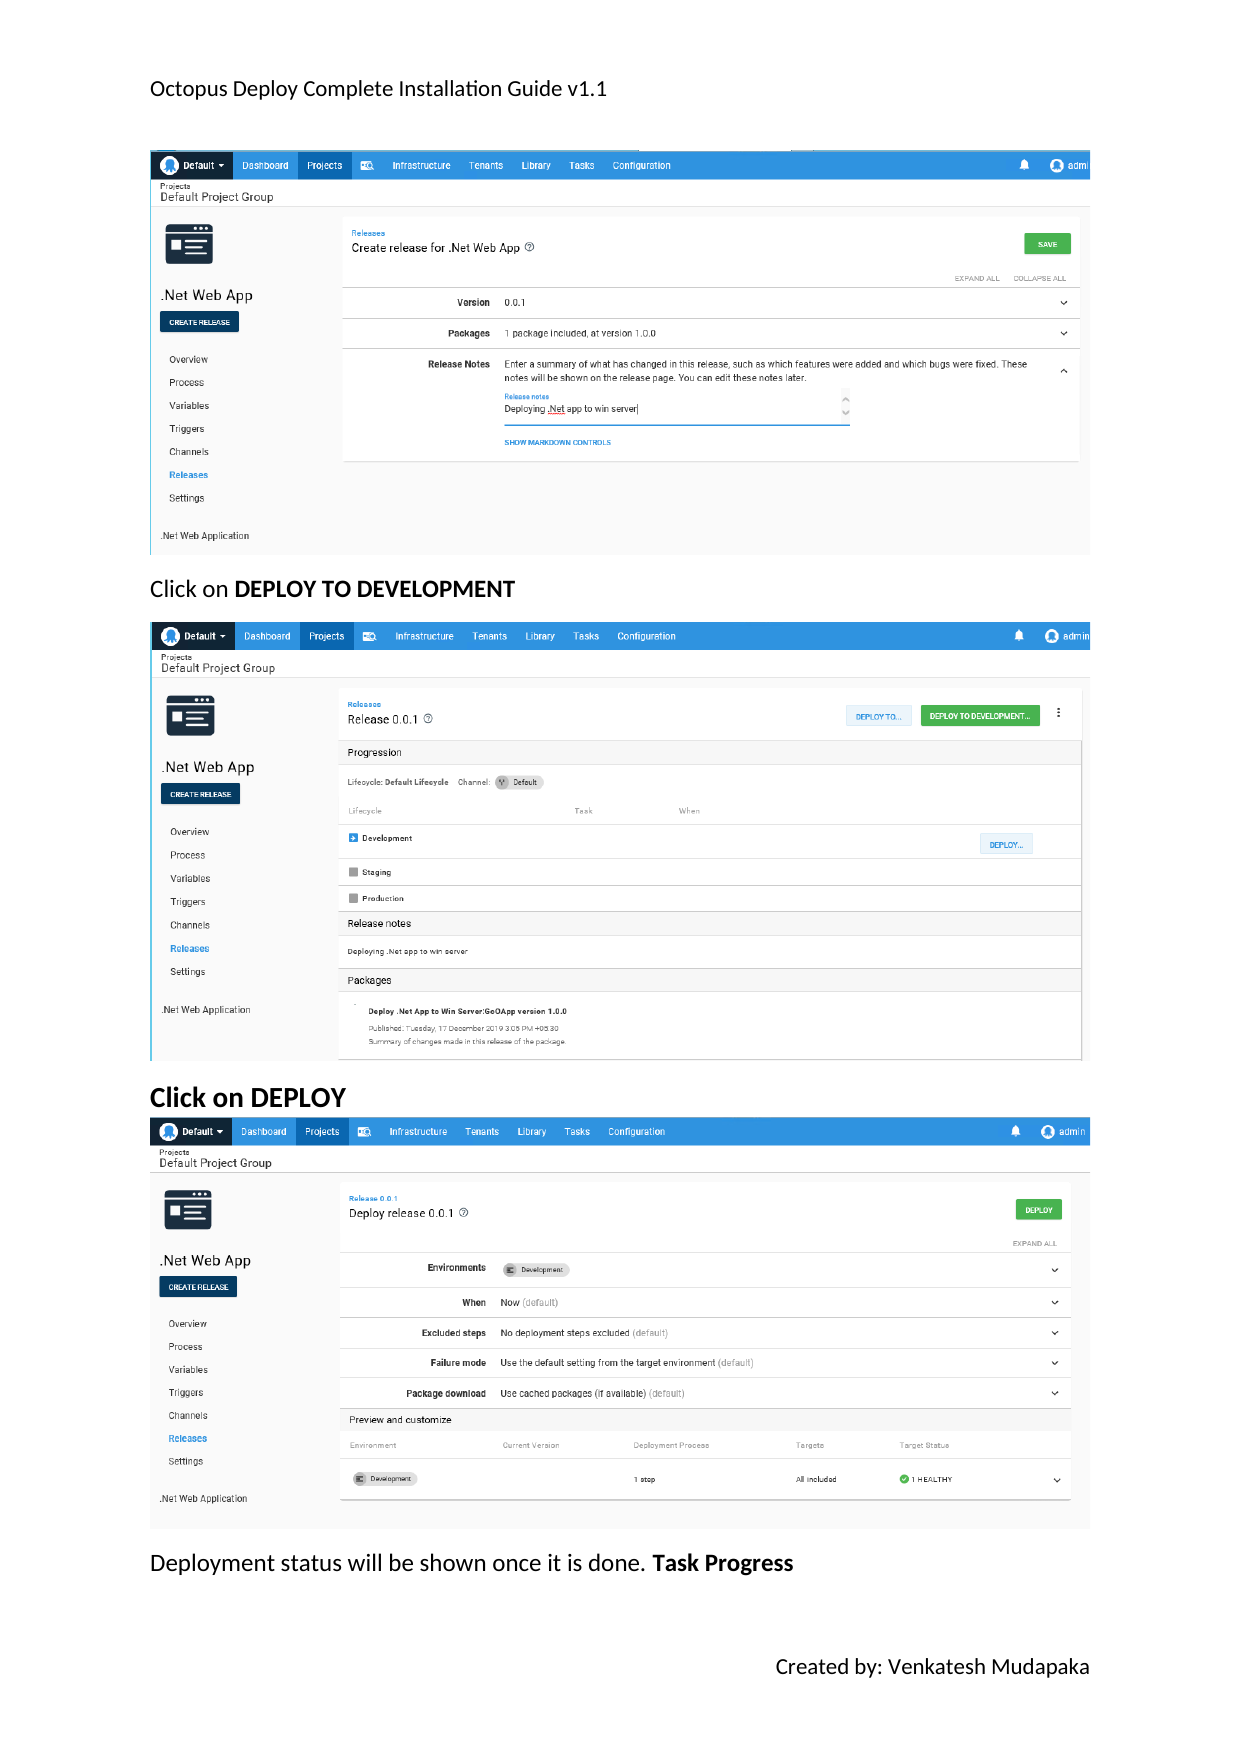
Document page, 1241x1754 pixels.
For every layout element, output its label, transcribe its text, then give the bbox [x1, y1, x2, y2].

text Deployment status will be shown once it is done. Task Progress [150, 1547, 1090, 1577]
text Click on DEPLOY TO DEVELOPMENT [150, 573, 1090, 604]
picture [150, 150, 1091, 555]
subtitle Click on DEPLOY [150, 1079, 1090, 1114]
picture [150, 1117, 1091, 1529]
picture [150, 622, 1091, 1061]
